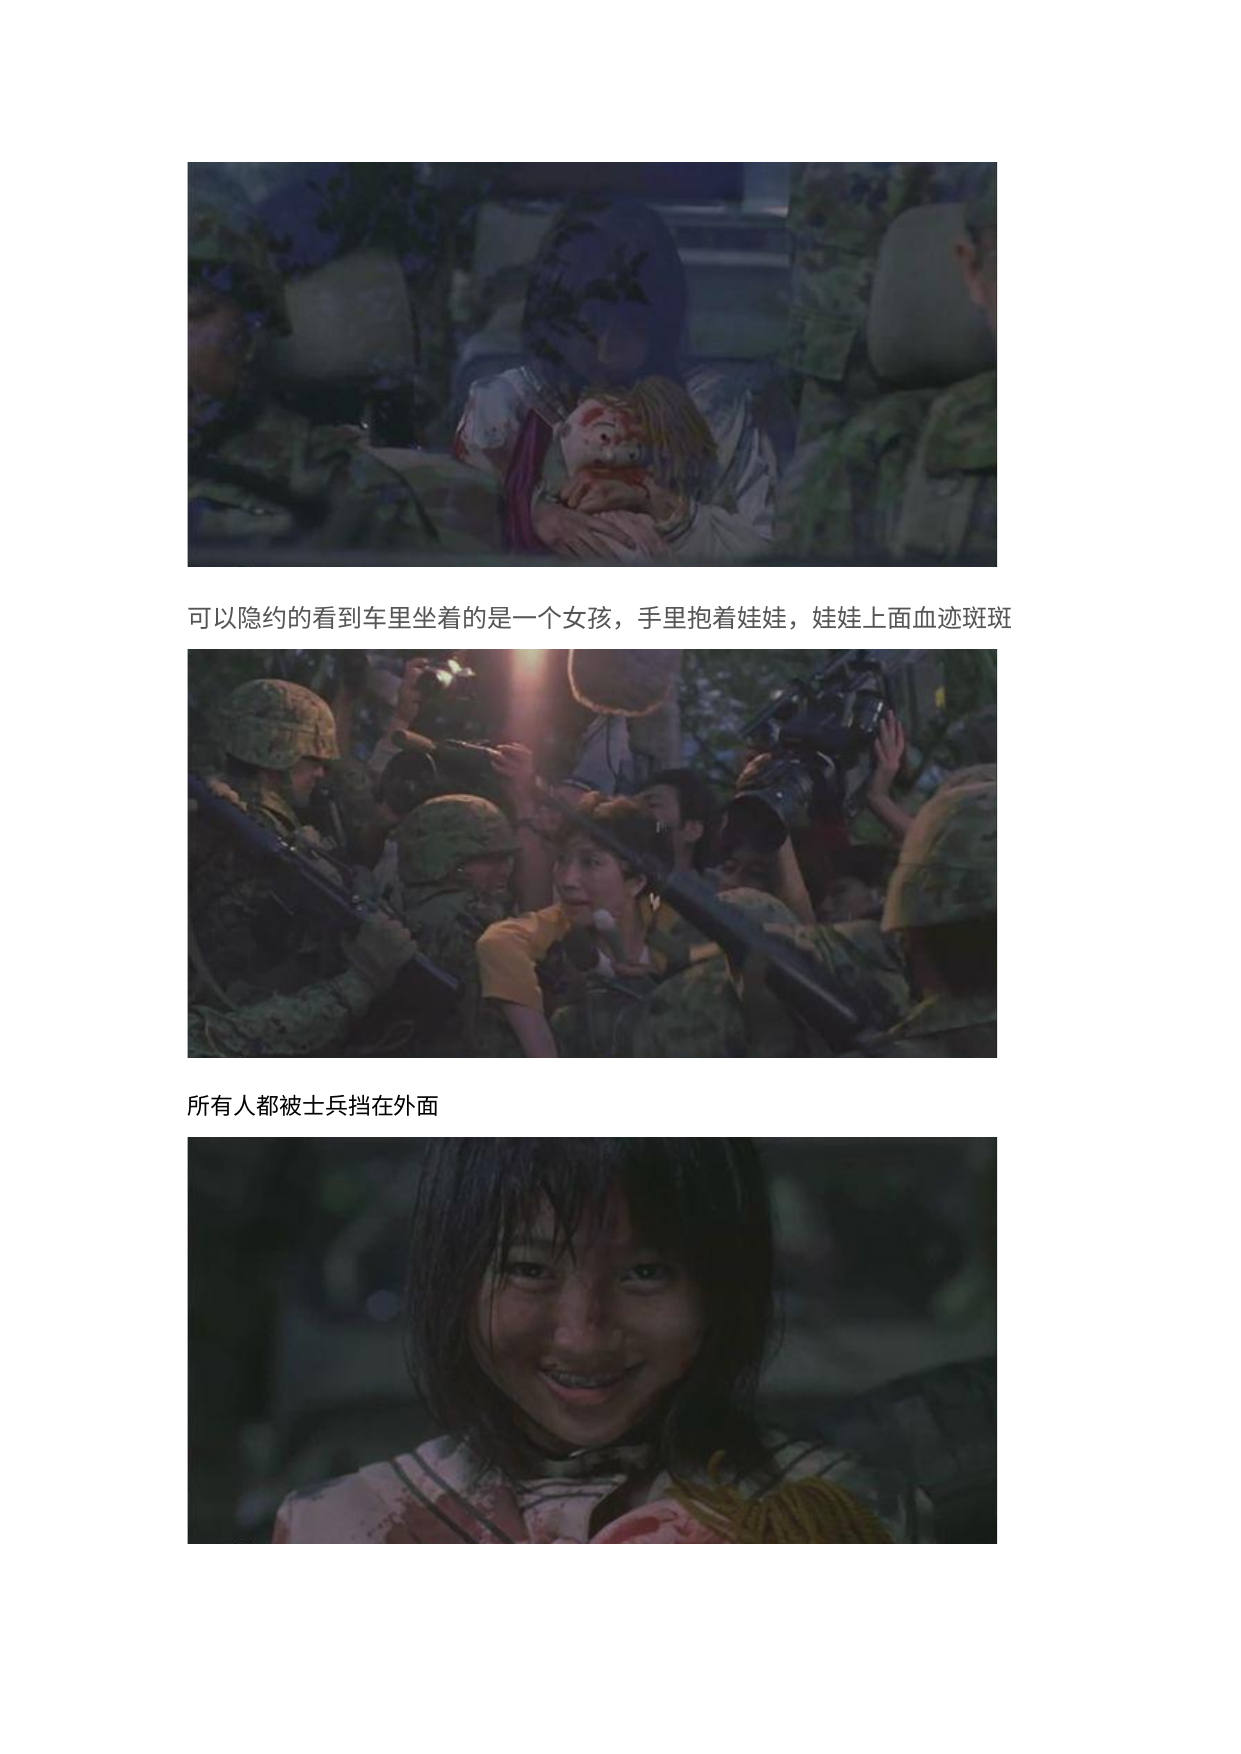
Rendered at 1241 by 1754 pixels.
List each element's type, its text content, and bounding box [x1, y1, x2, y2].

picture [187, 162, 998, 567]
picture [187, 1137, 998, 1544]
text 所有人都被士兵挡在外面 [187, 1072, 1053, 1137]
picture [187, 649, 998, 1058]
text 可以隐约的看到车里坐着的是一个女孩，手里抱着娃娃，娃娃上面血迹斑斑 [187, 584, 1053, 649]
